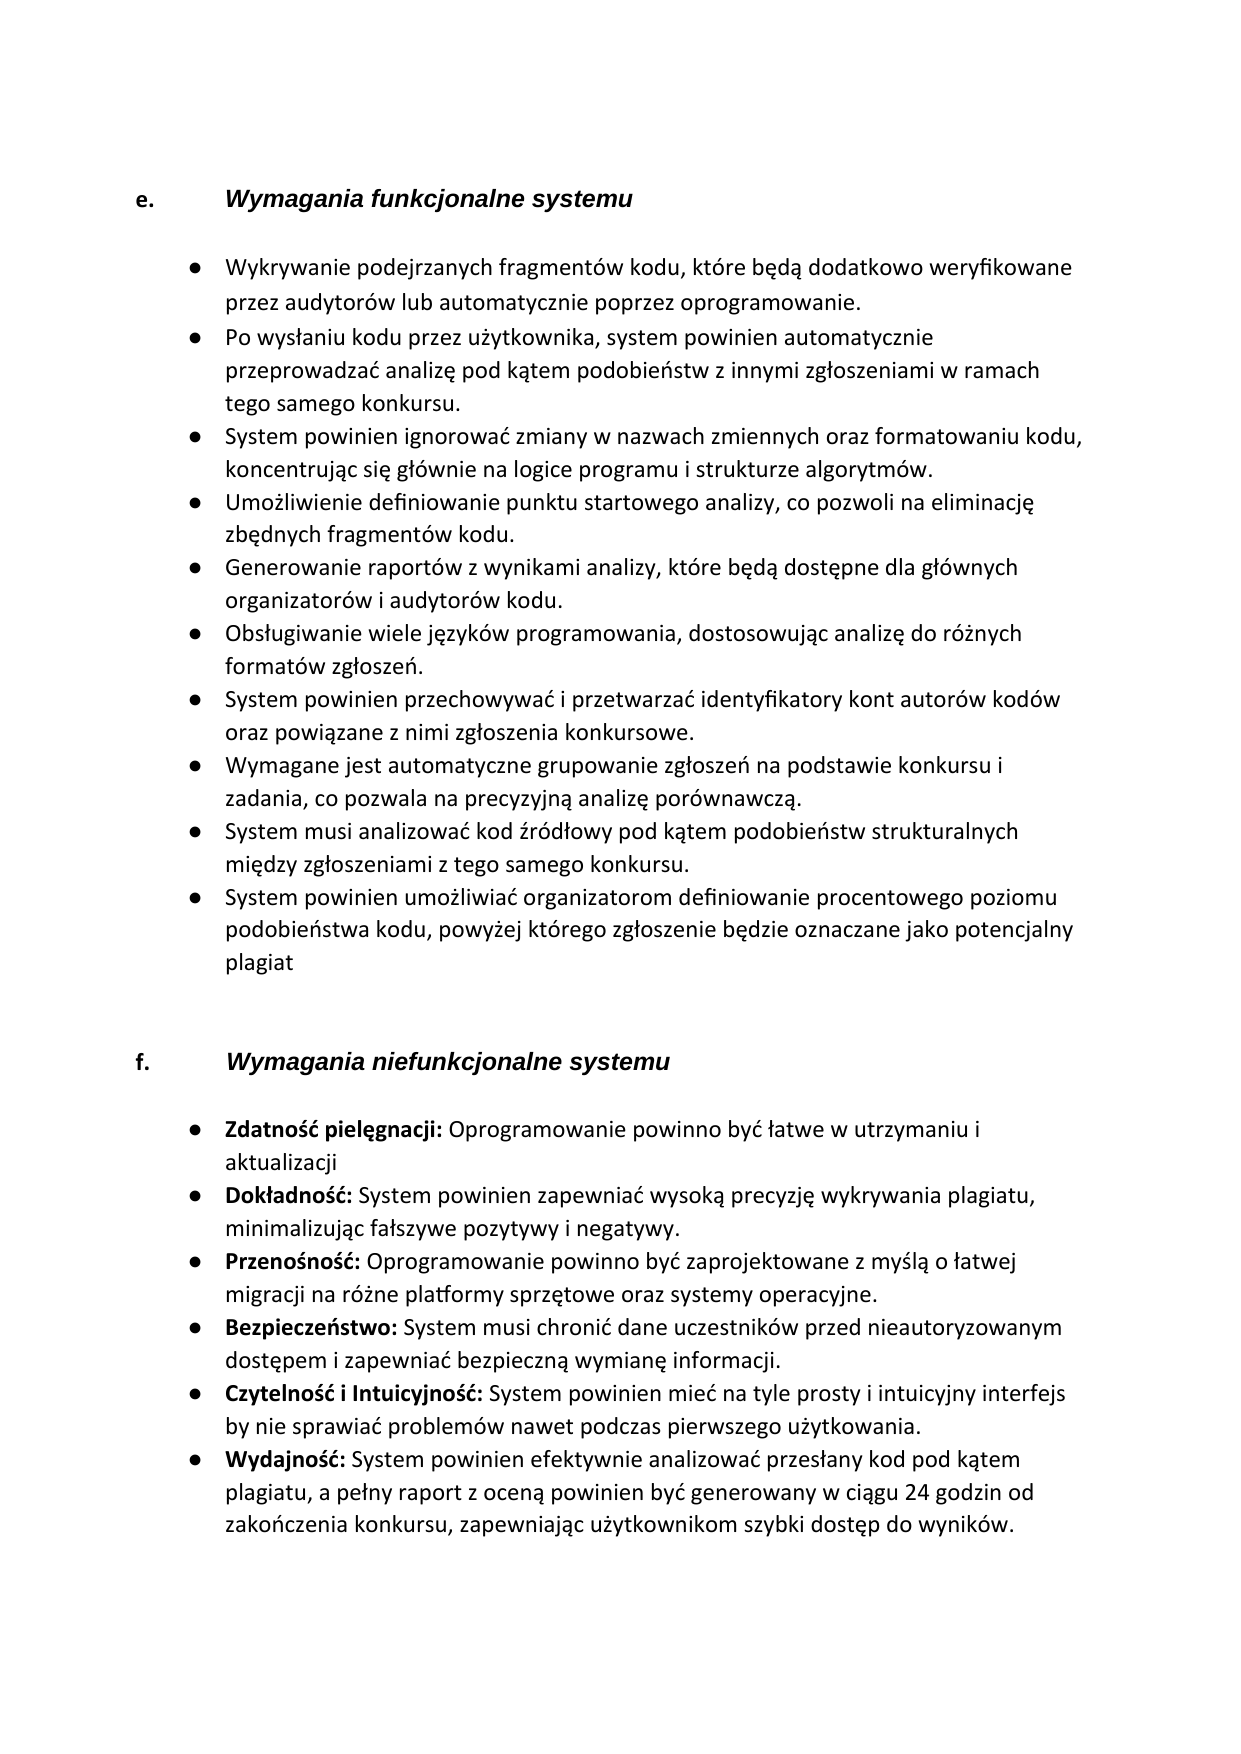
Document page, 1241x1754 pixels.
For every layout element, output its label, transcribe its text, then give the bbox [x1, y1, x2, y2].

list Przenośność: Oprogramowanie powinno być zaprojektowane z myślą o łatwej migracji na różne platformy sprzętowe oraz systemy operacyjne. [187, 1245, 1090, 1309]
list System powinien ignorować zmiany w nazwach zmiennych oraz formatowaniu kodu, koncentrując się głównie na logice programu i strukturze algorytmów. [187, 420, 1090, 483]
list Wymagane jest automatyczne grupowanie zgłoszeń na podstawie konkursu i zadania, co pozwala na precyzyjną analizę porównawczą. [187, 749, 1090, 812]
list Zdatność pielęgnacji: Oprogramowanie powinno być łatwe w utrzymaniu i aktualizacji [187, 1114, 1090, 1177]
list Po wysłaniu kodu przez użytkownika, system powinien automatycznie przeprowadzać analizę pod kątem podobieństw z innymi zgłoszeniami w ramach tego samego konkursu. [187, 321, 1090, 417]
list Wymagania funkcjonalne systemu [135, 183, 1090, 213]
list Wymagania niefunkcjonalne systemu [135, 1046, 1090, 1076]
list Wykrywanie podejrzanych fragmentów kodu, które będą dodatkowo weryfikowane przez audytorów lub automatycznie poprzez oprogramowanie. [187, 251, 1090, 317]
list Dokładność: System powinien zapewniać wysoką precyzję wykrywania plagiatu, minimalizując fałszywe pozytywy i negatywy. [187, 1179, 1090, 1243]
list Generowanie raportów z wynikami analizy, które będą dostępne dla głównych organizatorów i audytorów kodu. [187, 551, 1090, 615]
list System musi analizować kod źródłowy pod kątem podobieństw strukturalnych między zgłoszeniami z tego samego konkursu. [187, 815, 1090, 878]
list Wydajność: System powinien efektywnie analizować przesłany kod pod kątem plagiatu, a pełny raport z oceną powinien być generowany w ciągu 24 godzin od zakończenia konkursu, zapewniając użytkownikom szybki dostęp do wyników. [187, 1443, 1090, 1539]
list Obsługiwanie wiele języków programowania, dostosowując analizę do różnych formatów zgłoszeń. [187, 617, 1090, 681]
list Umożliwienie definiowanie punktu startowego analizy, co pozwoli na eliminację zbędnych fragmentów kodu. [187, 486, 1090, 549]
list Czytelność i Intuicyjność: System powinien mieć na tyle prosty i intuicyjny interfejs by nie sprawiać problemów nawet podczas pierwszego użytkowania. [187, 1377, 1090, 1440]
list System powinien przechowywać i przetwarzać identyfikatory kont autorów kodów oraz powiązane z nimi zgłoszenia konkursowe. [187, 683, 1090, 747]
list System powinien umożliwiać organizatorom definiowanie procentowego poziomu podobieństwa kodu, powyżej którego zgłoszenie będzie oznaczane jako potencjalny plagiat [187, 881, 1090, 977]
list Bezpieczeństwo: System musi chronić dane uczestników przed nieautoryzowanym dostępem i zapewniać bezpieczną wymianę informacji. [187, 1311, 1090, 1374]
